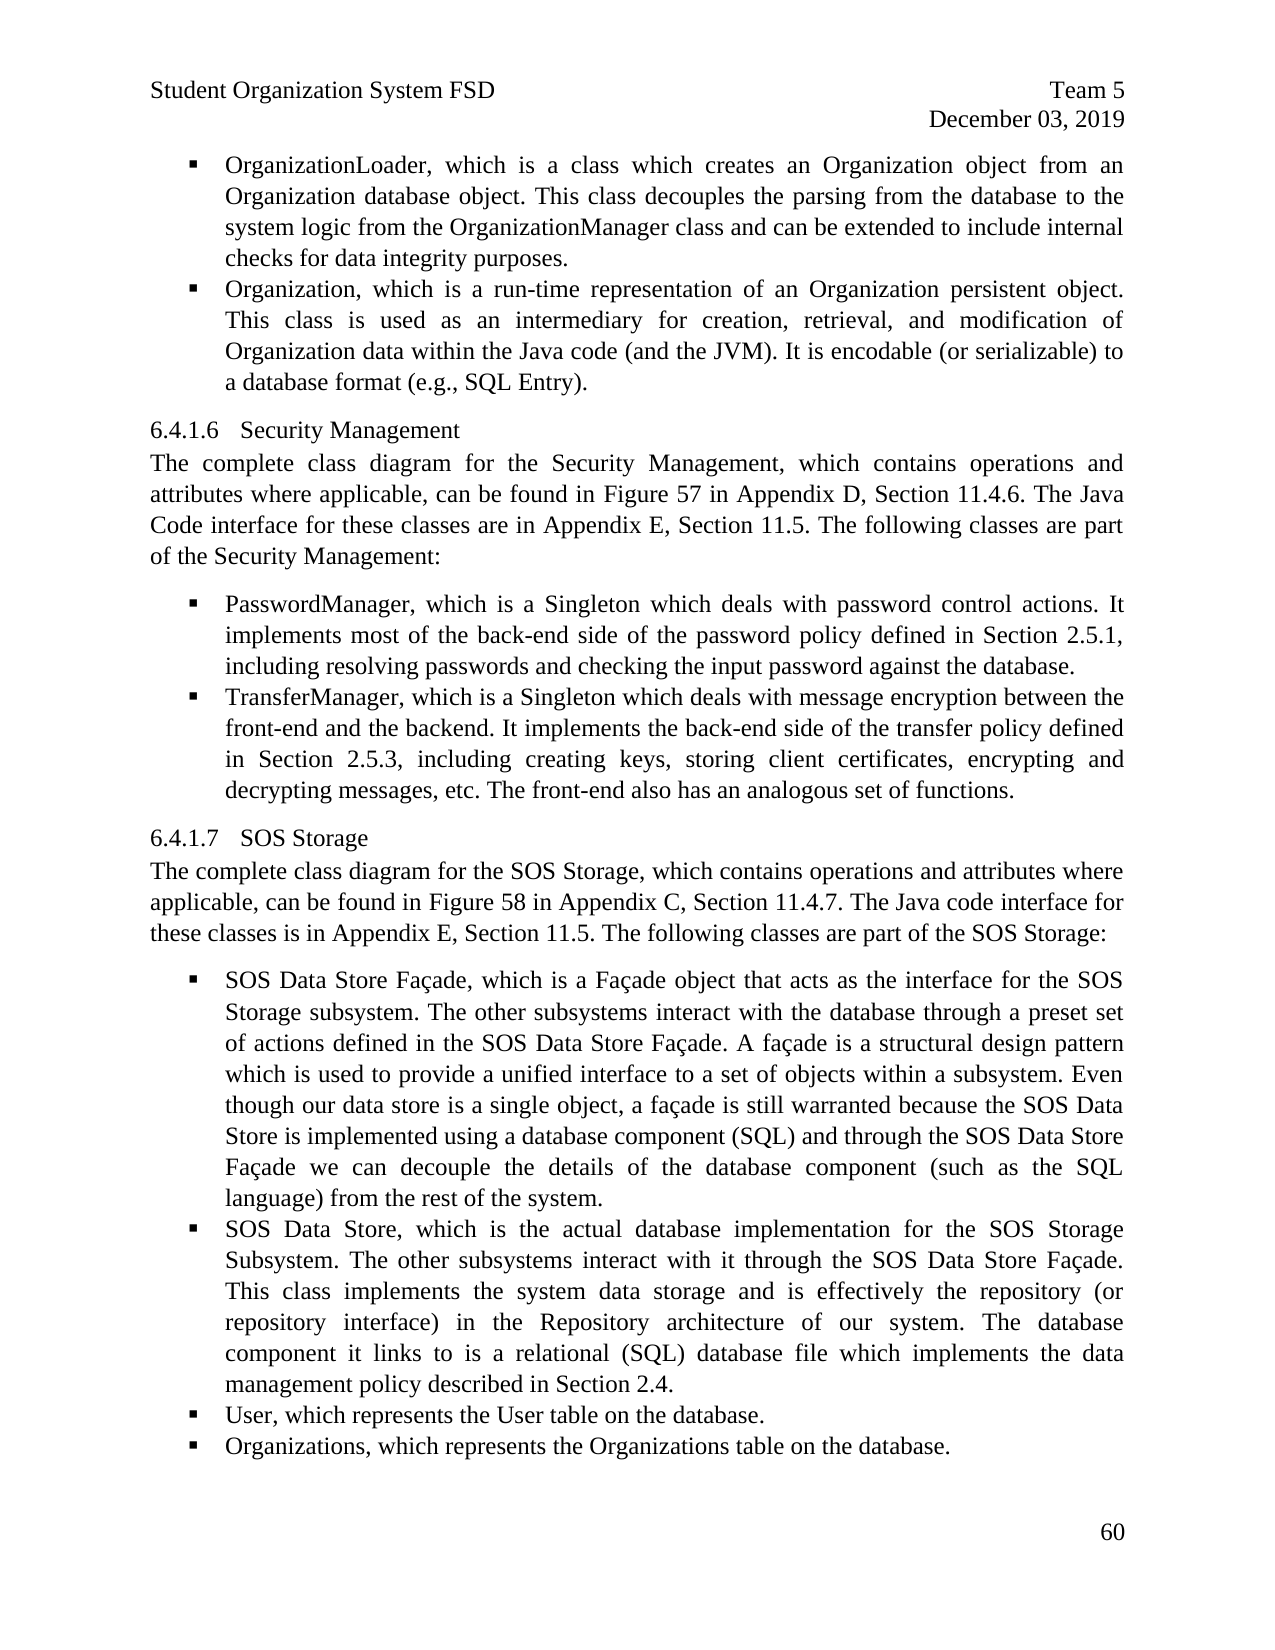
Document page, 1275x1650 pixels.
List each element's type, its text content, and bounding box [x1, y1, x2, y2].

subtitle Security Management [150, 415, 1125, 444]
text The complete class diagram for the SOS Storage, which contains operations and attributes where applicable, can be found in Figure 58 in Appendix C, Section 11.4.7. The Java code interface for these classes is in Appendix E, Section 11.5. The following classes are part of the SOS Storage: [150, 856, 1125, 947]
text The complete class diagram for the Security Management, which contains operations and attributes where applicable, can be found in Figure 57 in Appendix D, Section 11.4.6. The Java Code interface for these classes are in Appendix E, Section 11.5. The following classes are part of the Security Management: [150, 448, 1125, 570]
list SOS Data Store, which is the actual database implementation for the SOS Storage Subsystem. The other subsystems interact with it through the SOS Data Store Façade. This class implements the system data storage and is effectively the repository (or repository interface) in the Repository architecture of our system. The database component it links to is a relational (SQL) database file which implements the data management policy described in Section 2.4. [187, 1214, 1125, 1398]
list SOS Data Store Façade, which is a Façade object that acts as the interface for the SOS Storage subsystem. The other subsystems interact with the database through a preset set of actions defined in the SOS Data Store Façade. A façade is a structural design pattern which is used to provide a unified interface to a set of objects within a subsystem. Even though our data store is a single object, a façade is still warranted because the SOS Data Store is implemented using a database component (SQL) and through the SOS Data Store Façade we can decouple the details of the database component (such as the SQL language) from the rest of the system. [187, 966, 1125, 1212]
list User, which represents the User table on the database. [187, 1400, 1125, 1429]
list TransferManager, which is a Singleton which deals with message encryption between the front-end and the backend. It implements the back-end side of the transfer policy defined in Section 2.5.3, including creating keys, storing client certificates, encrypting and decrypting messages, etc. The front-end also has an analogous set of functions. [187, 682, 1125, 804]
list Organizations, which represents the Organizations table on the database. [187, 1431, 1125, 1460]
list Organization, which is a run-time representation of an Organization persistent object. This class is used as an intermediary for creation, retrieval, and modification of Organization data within the Java code (and the JVM). It is encodable (or serializable) to a database format (e.g., SQL Entry). [187, 274, 1125, 396]
subtitle SOS Storage [150, 823, 1125, 852]
list OrganizationLoader, which is a class which creates an Organization object from an Organization database object. This class decouples the parsing from the database to the system logic from the OrganizationManager class and can be extended to include internal checks for data integrity purposes. [187, 150, 1125, 272]
list PasswordManager, which is a Singleton which deals with password control actions. It implements most of the back-end side of the password policy defined in Section 2.5.1, including resolving passwords and checking the input password against the database. [187, 589, 1125, 680]
